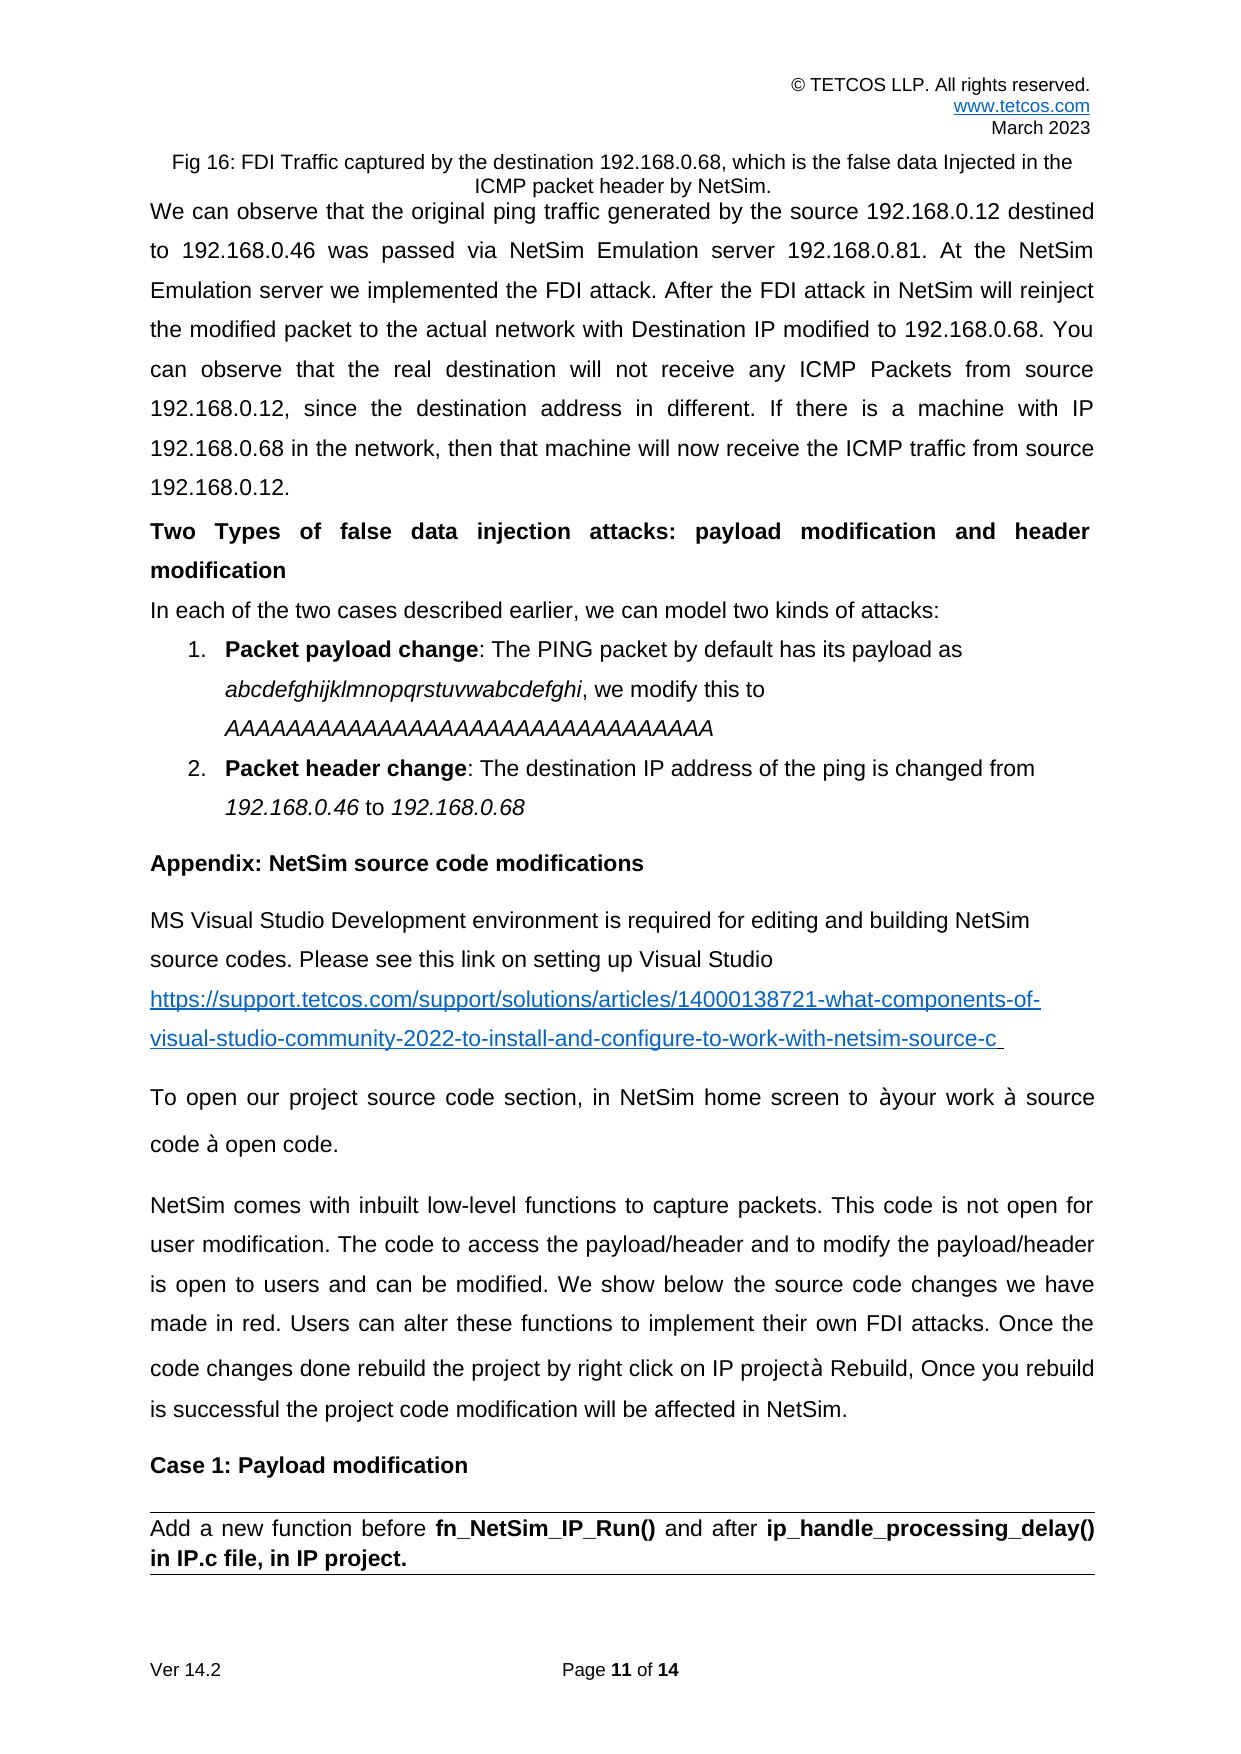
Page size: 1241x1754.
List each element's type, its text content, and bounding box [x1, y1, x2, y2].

text To open our project source code section, in NetSim home screen to àyour work à source code à open code. [150, 1081, 1095, 1159]
text In each of the two cases described earlier, we can model two kinds of attacks: [150, 597, 1095, 623]
text Add a new function before fn_NetSim_IP_Run() and after ip_handle_processing_delay() in IP.c file, in IP project. [150, 1513, 1095, 1574]
subtitle Case 1: Payload modification [150, 1452, 1090, 1479]
list Packet payload change: The PING packet by default has its payload as abcdefghijklmnopqrstuvwabcdefghi, we modify this to AAAAAAAAAAAAAAAAAAAAAAAAAAAAAAAA [187, 636, 1095, 742]
list Packet header change: The destination IP address of the ping is changed from 192.168.0.46 to 192.168.0.68 [187, 755, 1095, 821]
text Fig 16: FDI Traffic captured by the destination 192.168.0.68, which is the false data Injected in the ICMP packet header by NetSim. [150, 150, 1095, 198]
text NetSim comes with inbuilt low-level functions to capture packets. This code is not open for user modification. The code to access the payload/header and to modify the payload/header is open to users and can be modified. We show below the source code changes we have made in red. Users can alter these functions to implement their own FDI attacks. Once the code changes done rebuild the project by right click on IP projectà Rebuild, Once you rebuild is successful the project code modification will be affected in NetSim. [150, 1192, 1095, 1423]
text MS Visual Studio Development environment is required for editing and building NetSim source codes. Please see this link on setting up Visual Studio https://support.tetcos.com/support/solutions/articles/14000138721-what-components-of-visual-studio-community-2022-to-install-and-configure-to-work-with-netsim-source-c [150, 907, 1095, 1051]
subtitle Two Types of false data injection attacks: payload modification and header modification [150, 518, 1090, 584]
text Appendix: NetSim source code modifications [150, 850, 1095, 877]
text We can observe that the original ping traffic generated by the source 192.168.0.12 destined to 192.168.0.46 was passed via NetSim Emulation server 192.168.0.81. At the NetSim Emulation server we implemented the FDI attack. After the FDI attack in NetSim will reinject the modified packet to the actual network with Destination IP modified to 192.168.0.68. You can observe that the real destination will not receive any ICMP Packets from source 192.168.0.12, since the destination address in different. If there is a machine with IP 192.168.0.68 in the network, then that machine will now receive the ICMP traffic from source 192.168.0.12. [150, 198, 1095, 501]
